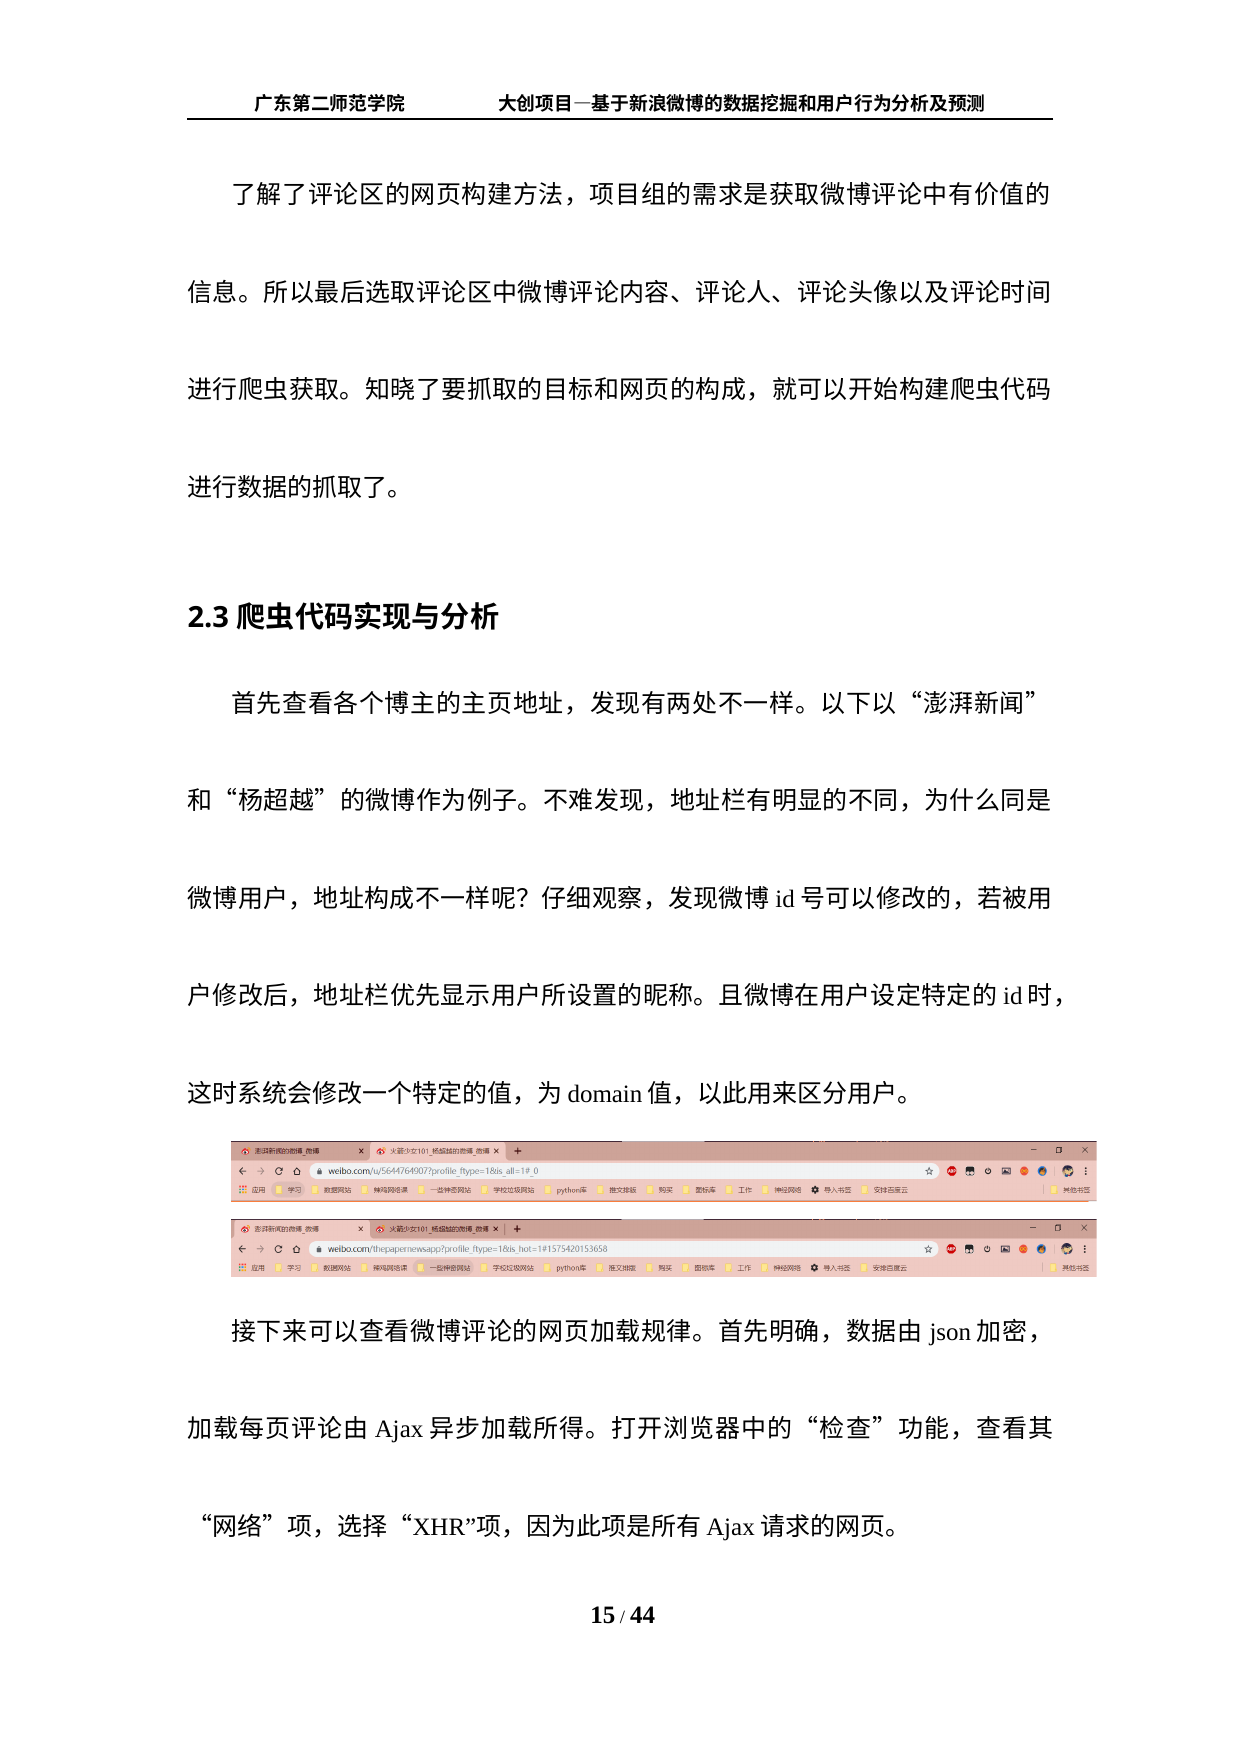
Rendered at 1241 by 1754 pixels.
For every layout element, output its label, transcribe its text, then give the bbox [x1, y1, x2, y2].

picture [231, 1219, 1097, 1277]
text 首先查看各个博主的主页地址，发现有两处不一样。以下以“澎湃新闻”和“杨超越”的微博作为例子。不难发现，地址栏有明显的不同，为什么同是微博用户，地址构成不一样呢？仔细观察，发现微博id号可以修改的，若被用户修改后，地址栏优先显示用户所设置的昵称。且微博在用户设定特定的id时，这时系统会修改一个特定的值，为domain值，以此用来区分用户。 [187, 669, 1053, 1124]
picture [231, 1141, 1097, 1202]
text 了解了评论区的网页构建方法，项目组的需求是获取微博评论中有价值的信息。所以最后选取评论区中微博评论内容、评论人、评论头像以及评论时间进行爬虫获取。知晓了要抓取的目标和网页的构成，就可以开始构建爬虫代码进行数据的抓取了。 [187, 160, 1053, 518]
subtitle 2.3 爬虫代码实现与分析 [187, 583, 1053, 648]
text 接下来可以查看微博评论的网页加载规律。首先明确，数据由json加密，加载每页评论由Ajax异步加载所得。打开浏览器中的“检查”功能，查看其“网络”项，选择“XHR”项，因为此项是所有Ajax请求的网页。 [187, 1297, 1053, 1557]
